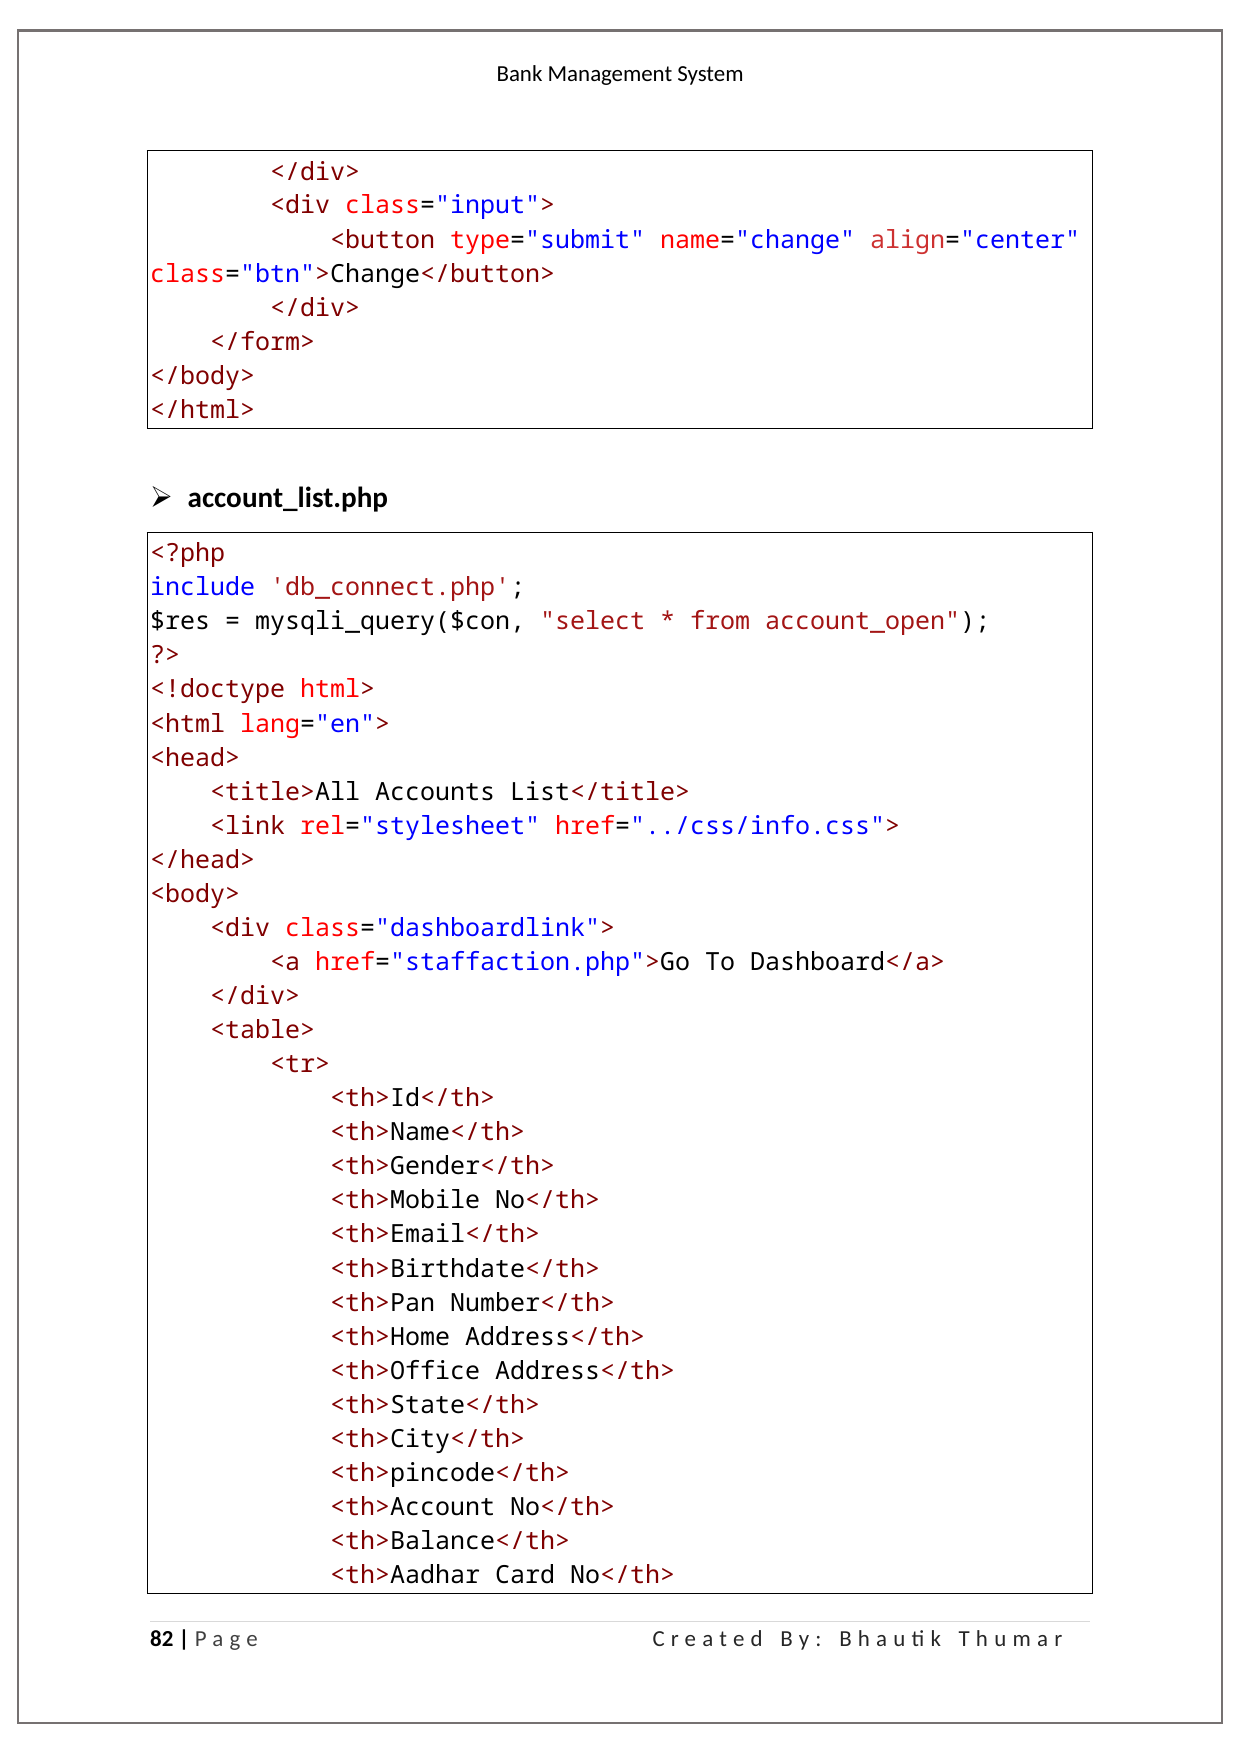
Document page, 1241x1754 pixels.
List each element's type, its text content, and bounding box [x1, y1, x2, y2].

text $res = mysqli_query($con, "select * from account_open"); [150, 603, 1090, 637]
text <th>pincode</th> [150, 1454, 1090, 1489]
text <th>City</th> [150, 1421, 1090, 1454]
text <th>Aadhar Card No</th> [148, 1554, 1092, 1593]
text <th>Home Address</th> [150, 1318, 1090, 1352]
text <html lang="en"> [150, 705, 1090, 739]
list account_list.php [150, 479, 1090, 515]
text <th>Email</th> [150, 1216, 1090, 1250]
text </form> [150, 323, 1090, 357]
text <th>Birthdate</th> [150, 1250, 1090, 1284]
text <a href="staffaction.php">Go To Dashboard</a> [150, 944, 1090, 978]
text <th>Account No</th> [150, 1489, 1090, 1523]
text <title>All Accounts List</title> [150, 773, 1090, 807]
text <button type="submit" name="change" align="center" class="btn">Change</button> [150, 221, 1090, 289]
text <tr> [150, 1046, 1090, 1080]
text <head> [150, 739, 1090, 773]
text <th>Office Address</th> [150, 1352, 1090, 1386]
text </div> [148, 151, 1092, 187]
text <div class="dashboardlink"> [150, 909, 1090, 944]
text </head> [150, 841, 1090, 876]
text ?> [150, 637, 1090, 671]
text <div class="input"> [150, 187, 1090, 221]
text </html> [148, 388, 1092, 428]
text <th>State</th> [150, 1386, 1090, 1421]
text <?php [148, 533, 1092, 569]
text <th>Balance</th> [150, 1523, 1090, 1554]
text <!doctype html> [150, 671, 1090, 705]
text <body> [150, 876, 1090, 909]
text <th>Gender</th> [150, 1148, 1090, 1182]
text </body> [150, 357, 1090, 388]
text <th>Pan Number</th> [150, 1284, 1090, 1318]
text </div> [150, 289, 1090, 323]
text include 'db_connect.php'; [150, 569, 1090, 603]
text </div> [150, 978, 1090, 1012]
text <th>Name</th> [150, 1114, 1090, 1148]
text <th>Mobile No</th> [150, 1182, 1090, 1216]
text <table> [150, 1012, 1090, 1046]
text <link rel="stylesheet" href="../css/info.css"> [150, 807, 1090, 841]
text <th>Id</th> [150, 1080, 1090, 1114]
